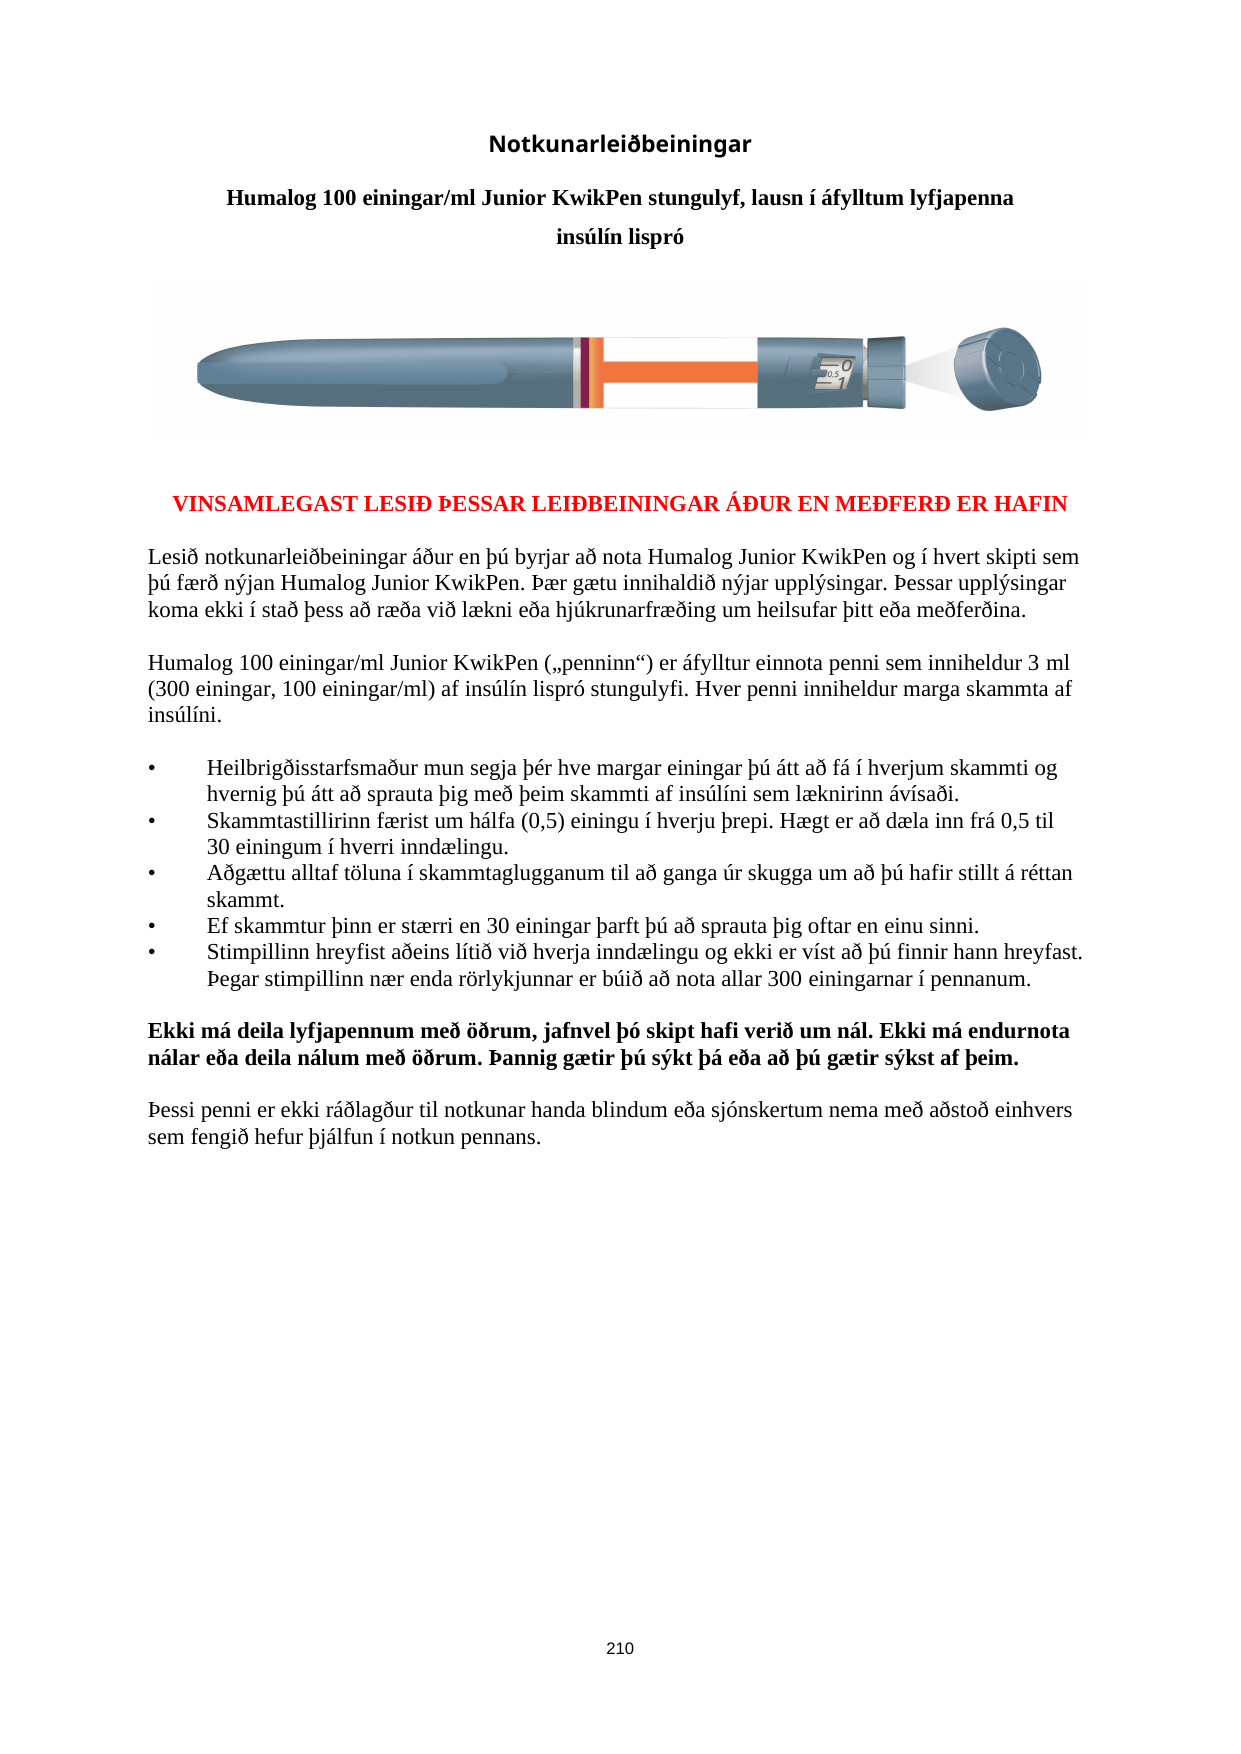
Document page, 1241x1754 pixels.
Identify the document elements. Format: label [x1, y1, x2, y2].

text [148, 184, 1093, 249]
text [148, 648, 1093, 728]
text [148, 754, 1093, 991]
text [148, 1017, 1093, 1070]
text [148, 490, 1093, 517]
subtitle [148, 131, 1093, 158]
picture [153, 278, 1087, 439]
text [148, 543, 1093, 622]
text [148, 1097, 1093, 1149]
